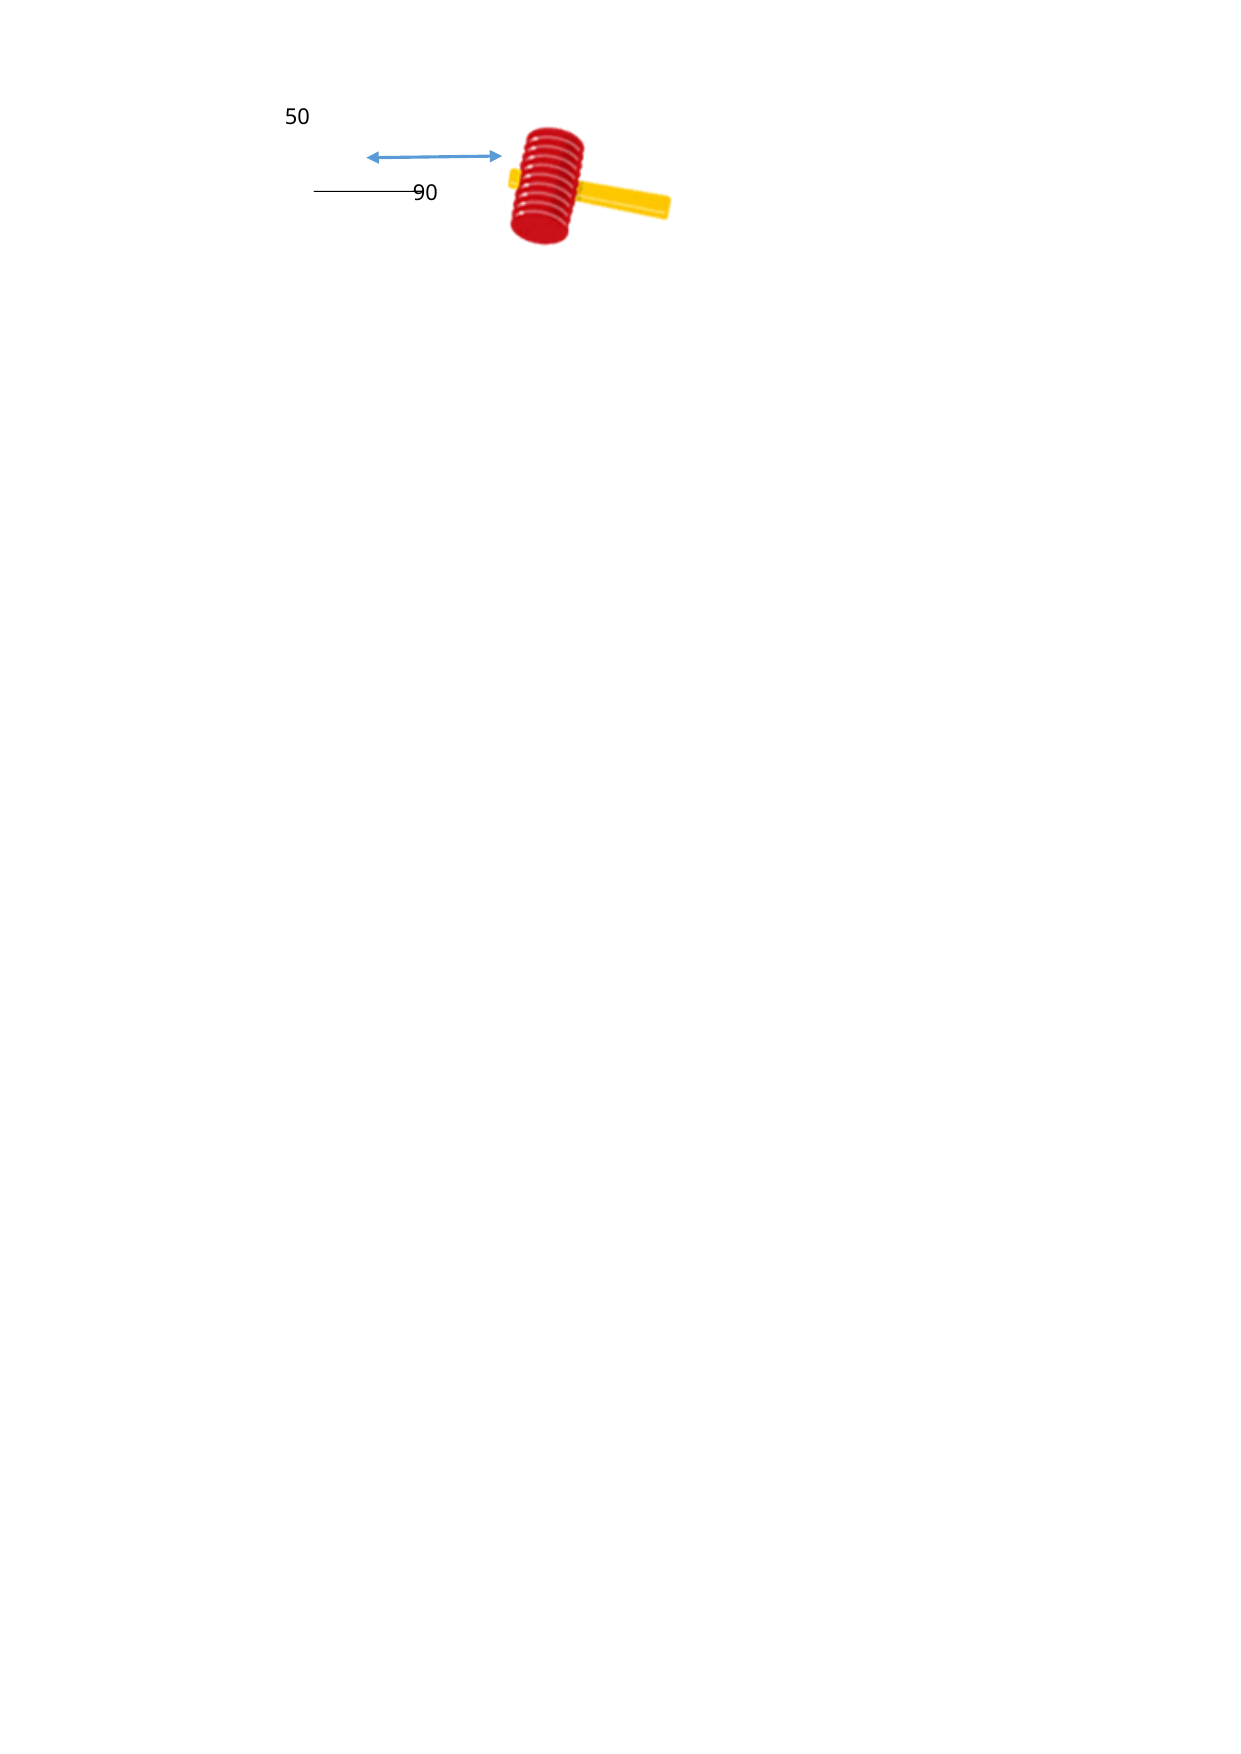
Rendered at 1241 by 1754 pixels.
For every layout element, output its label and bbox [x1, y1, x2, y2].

picture [507, 109, 674, 275]
